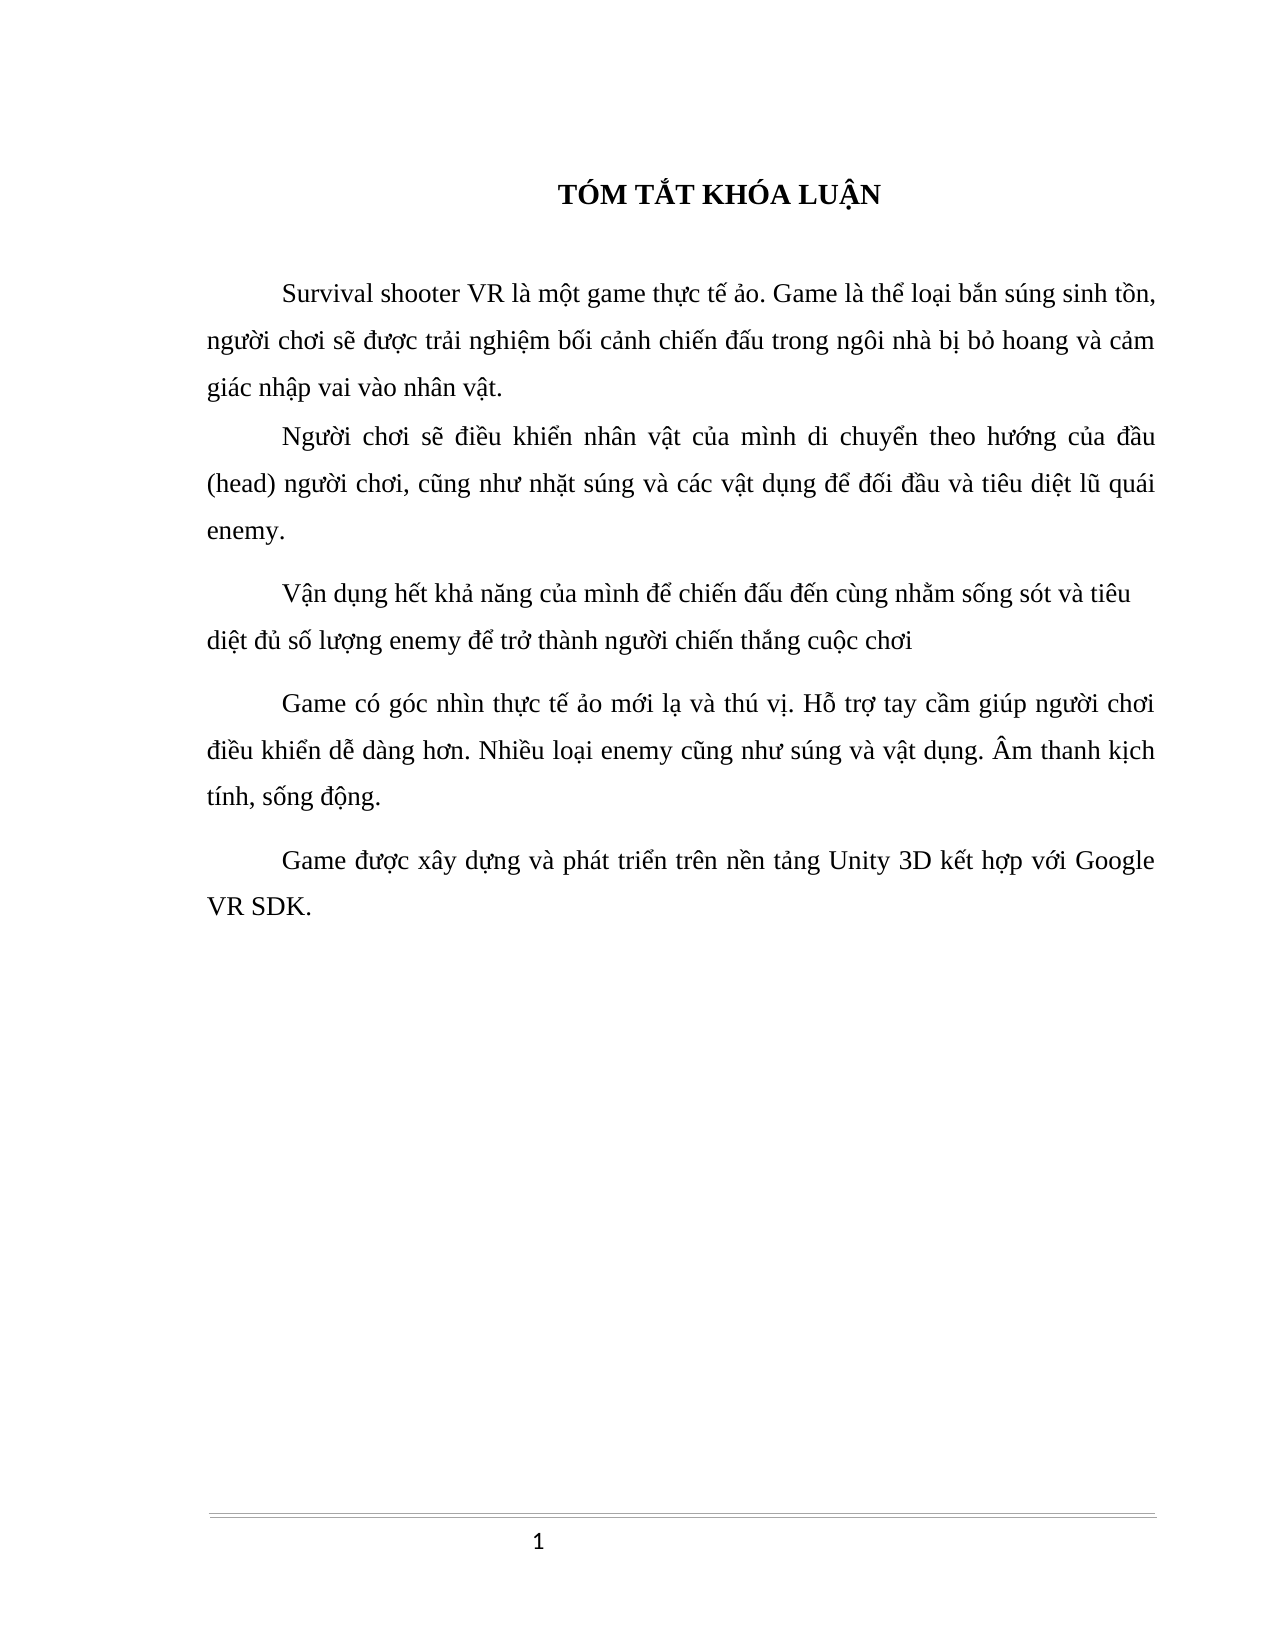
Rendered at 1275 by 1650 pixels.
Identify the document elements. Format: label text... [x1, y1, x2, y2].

text TÓM TẮT KHÓA LUẬN [207, 177, 1157, 211]
text Vận dụng hết khả năng của mình để chiến đấu đến cùng nhằm sống sót và tiêu diệt đủ số lượng enemy để trở thành người chiến thắng cuộc chơi [207, 577, 1157, 655]
text Game được xây dựng và phát triển trên nền tảng Unity 3D kết hợp với Google VR SDK. [207, 844, 1157, 922]
text Người chơi sẽ điều khiển nhân vật của mình di chuyển theo hướng của đầu (head) người chơi, cũng như nhặt súng và các vật dụng để đối đầu và tiêu diệt lũ quái enemy. [207, 420, 1157, 545]
text Game có góc nhìn thực tế ảo mới lạ và thú vị. Hỗ trợ tay cầm giúp người chơi điều khiển dễ dàng hơn. Nhiều loại enemy cũng như súng và vật dụng. Âm thanh kịch tính, sống động. [207, 687, 1157, 812]
text Survival shooter VR là một game thực tế ảo. Game là thể loại bắn súng sinh tồn, người chơi sẽ được trải nghiệm bối cảnh chiến đấu trong ngôi nhà bị bỏ hoang và cảm giác nhập vai vào nhân vật. [207, 277, 1157, 402]
